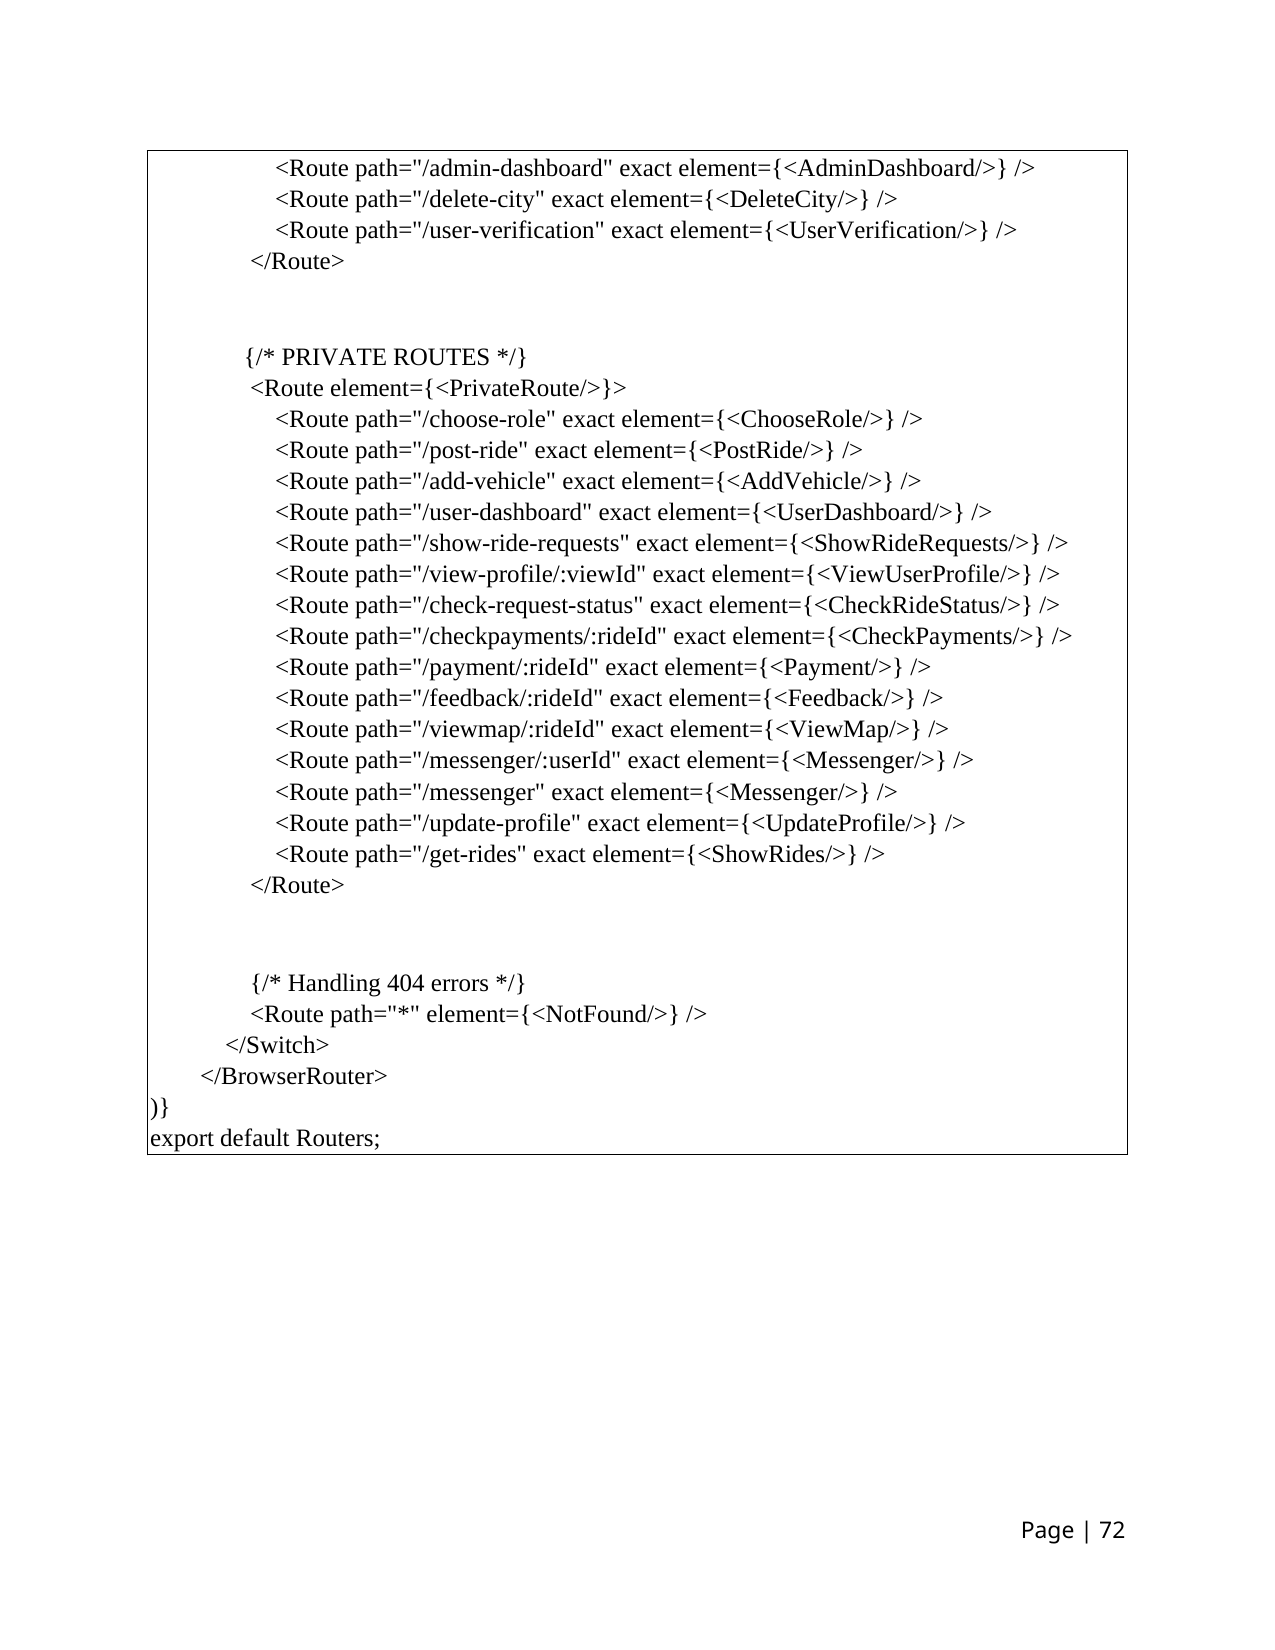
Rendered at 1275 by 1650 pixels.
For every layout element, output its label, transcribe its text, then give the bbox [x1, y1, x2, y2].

list </Route> [148, 867, 1127, 898]
list <Route path="/payment/:rideId" exact element={<Payment/>} /> [148, 649, 1127, 680]
list <Route path="/messenger" exact element={<Messenger/>} /> [148, 773, 1127, 804]
list <Route path="/user-dashboard" exact element={<UserDashboard/>} /> [148, 494, 1127, 525]
list {/* Handling 404 errors */} [148, 965, 1127, 996]
list <Route path="/get-rides" exact element={<ShowRides/>} /> [148, 836, 1127, 867]
list <Route path="/post-ride" exact element={<PostRide/>} /> [148, 432, 1127, 463]
list <Route path="/admin-dashboard" exact element={<AdminDashboard/>} /> [148, 151, 1127, 181]
list <Route path="/checkpayments/:rideId" exact element={<CheckPayments/>} /> [148, 618, 1127, 649]
list </Switch> [148, 1027, 1127, 1058]
list <Route path="/delete-city" exact element={<DeleteCity/>} /> [148, 181, 1127, 212]
list <Route path="/viewmap/:rideId" exact element={<ViewMap/>} /> [148, 711, 1127, 742]
list <Route path="/update-profile" exact element={<UpdateProfile/>} /> [148, 804, 1127, 836]
list <Route path="/feedback/:rideId" exact element={<Feedback/>} /> [148, 680, 1127, 711]
list <Route path="/add-vehicle" exact element={<AddVehicle/>} /> [148, 463, 1127, 494]
list {/* PRIVATE ROUTES */} [148, 339, 1127, 370]
list )} [148, 1089, 1127, 1120]
list <Route path="/user-verification" exact element={<UserVerification/>} /> [148, 212, 1127, 243]
list <Route path="/messenger/:userId" exact element={<Messenger/>} /> [148, 742, 1127, 773]
list <Route path="/check-request-status" exact element={<CheckRideStatus/>} /> [148, 587, 1127, 618]
list <Route element={<PrivateRoute/>}> [148, 370, 1127, 401]
list </Route> [148, 243, 1127, 275]
list export default Routers; [148, 1120, 1127, 1154]
list <Route path="/show-ride-requests" exact element={<ShowRideRequests/>} /> [148, 525, 1127, 556]
list <Route path="/view-profile/:viewId" exact element={<ViewUserProfile/>} /> [148, 556, 1127, 587]
list </BrowserRouter> [148, 1058, 1127, 1089]
list <Route path="*" element={<NotFound/>} /> [148, 996, 1127, 1027]
list <Route path="/choose-role" exact element={<ChooseRole/>} /> [148, 401, 1127, 432]
